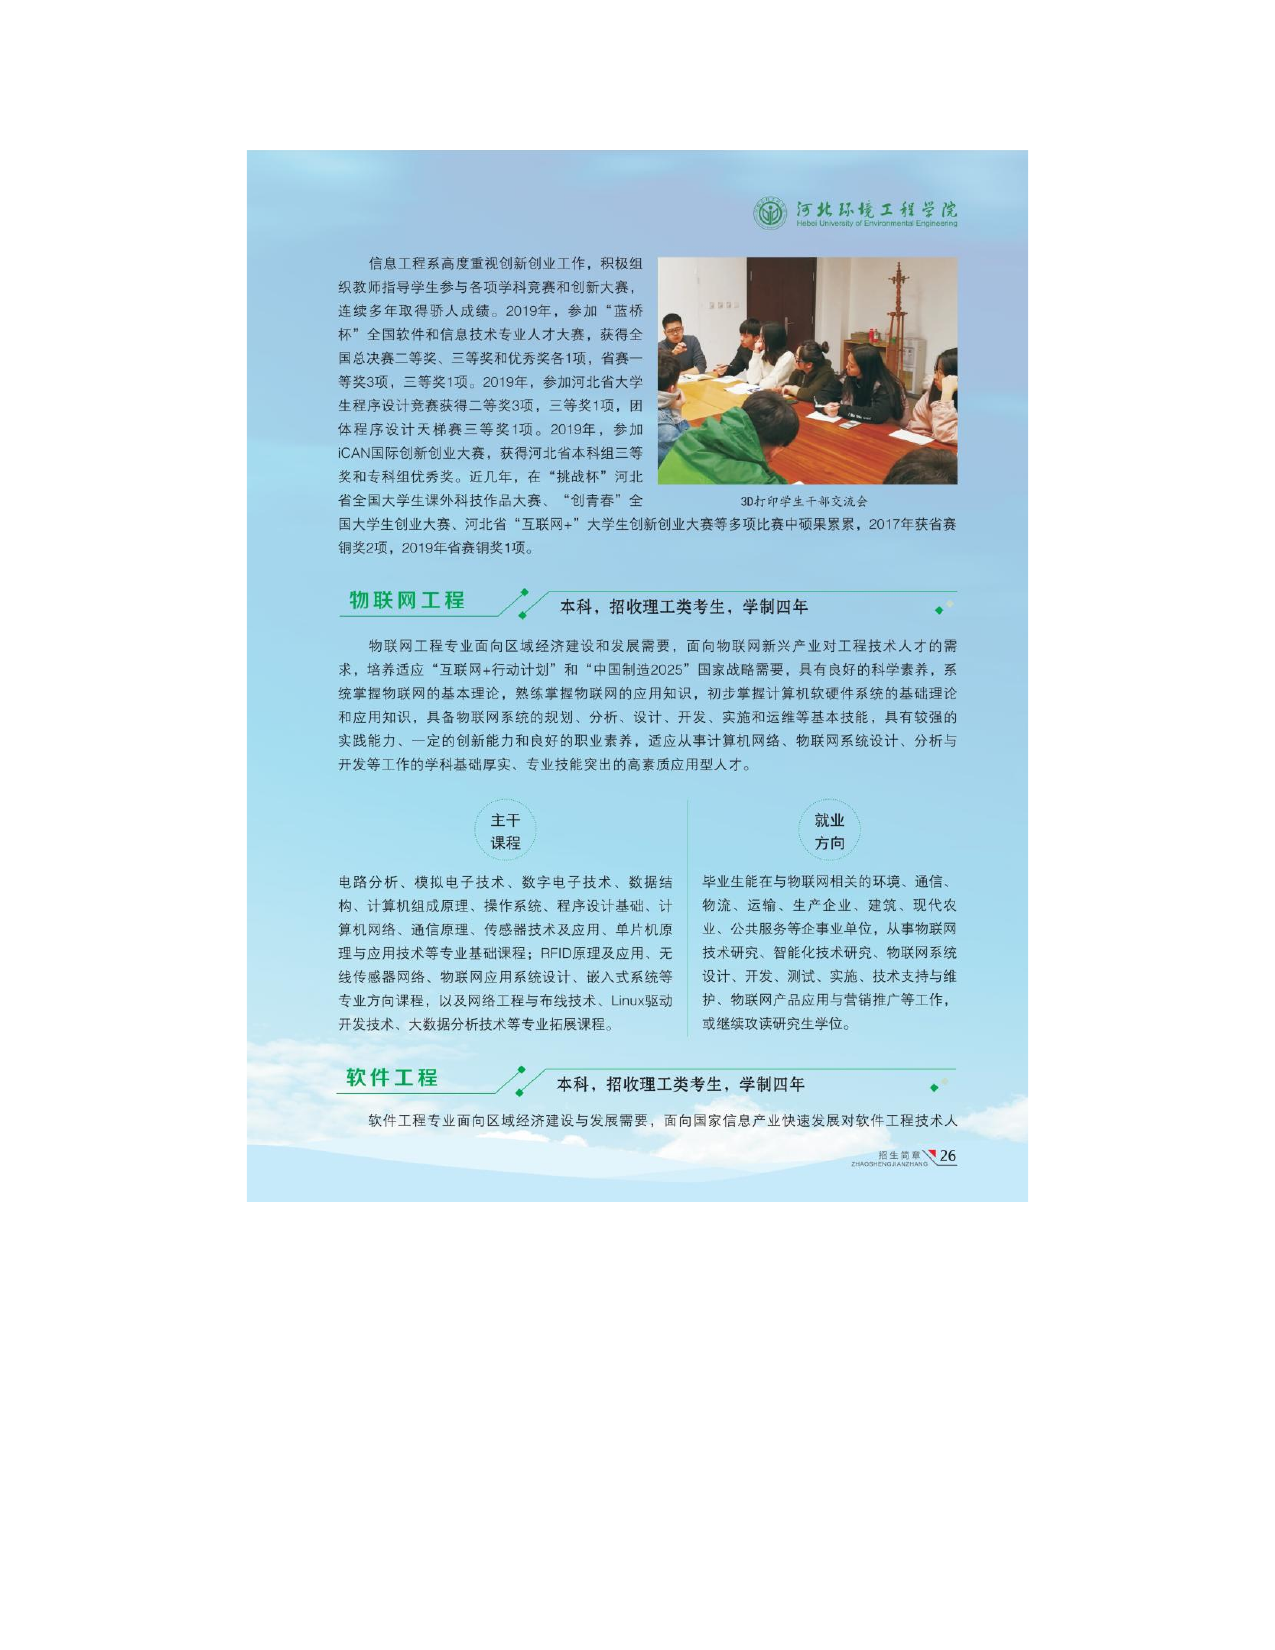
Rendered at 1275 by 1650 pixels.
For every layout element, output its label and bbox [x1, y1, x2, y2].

picture [246, 150, 1029, 1202]
